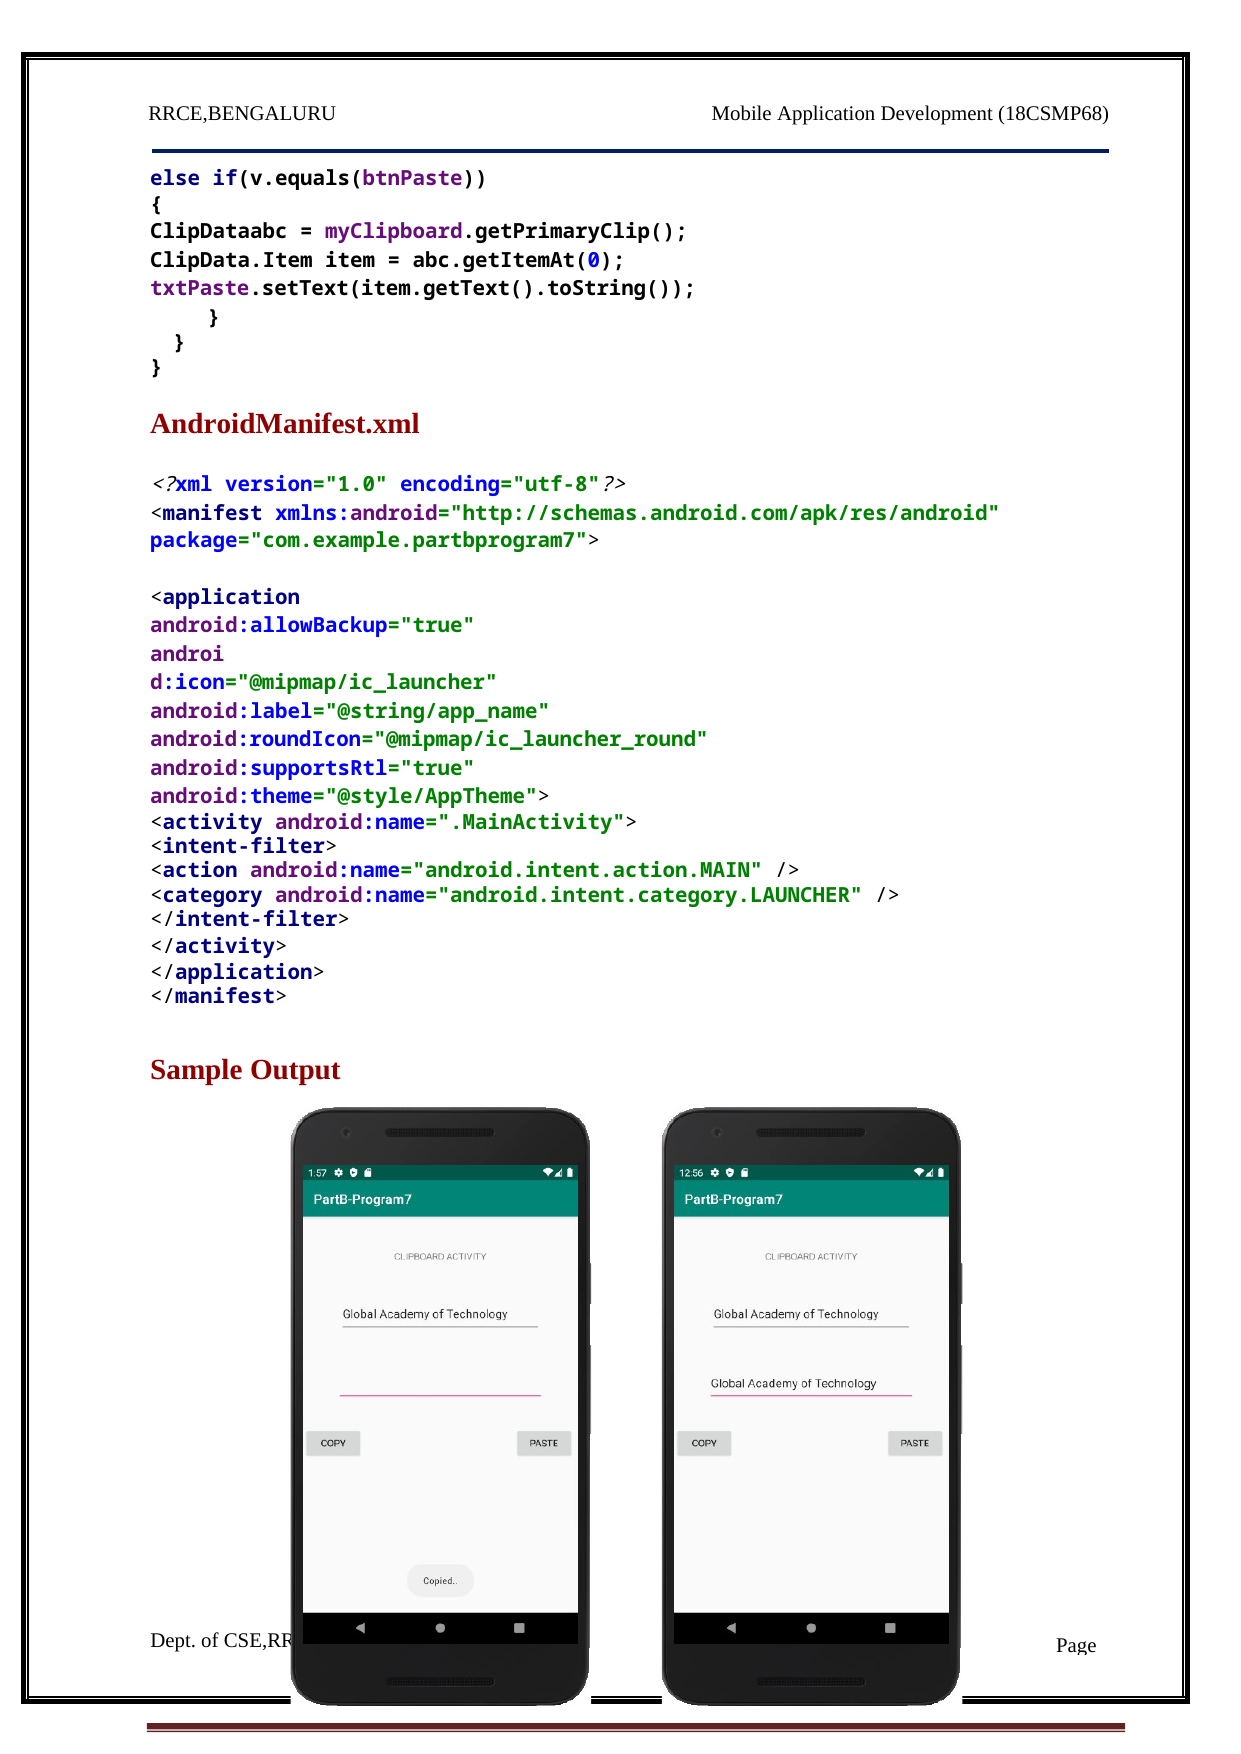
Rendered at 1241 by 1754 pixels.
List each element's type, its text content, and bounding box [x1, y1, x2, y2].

text <application android:allowBackup="true" android:icon="@mipmap/ic_launcher" android:label="@string/app_name" [150, 582, 564, 724]
text <category android:name="android.intent.category.LAUNCHER" /> [150, 883, 1138, 907]
text android:roundIcon="@mipmap/ic_launcher_round" android:supportsRtl="true" android:theme="@style/AppTheme"> [150, 724, 728, 810]
text <?xml version="1.0" encoding="utf-8"?> [150, 469, 1138, 497]
text </intent-filter> [150, 907, 1138, 931]
subtitle Sample Output [150, 1052, 1138, 1086]
text } [207, 302, 1138, 330]
text <action android:name="android.intent.action.MAIN" /> [150, 858, 1138, 883]
text } [150, 355, 1138, 379]
text ClipDataabc = myClipboard.getPrimaryClip(); ClipData.Item item = abc.getItemAt(0); txtPaste.setText(item.getText().toString()); [150, 216, 728, 302]
text { [150, 192, 1138, 216]
text else if(v.equals(btnPaste)) [150, 163, 1138, 192]
picture [661, 1107, 963, 1706]
subtitle AndroidManifest.xml [150, 407, 1138, 440]
text </activity> [150, 932, 1138, 960]
text </application> [150, 960, 1138, 984]
text <activity android:name=".MainActivity"> [150, 810, 1138, 834]
picture [290, 1107, 592, 1706]
text <intent-filter> [150, 834, 1138, 858]
text <manifest xmlns:android="http://schemas.android.com/apk/res/android" package="com.example.partbprogram7"> [150, 498, 1138, 553]
text } [173, 330, 1138, 355]
text </manifest> [150, 984, 1138, 1009]
